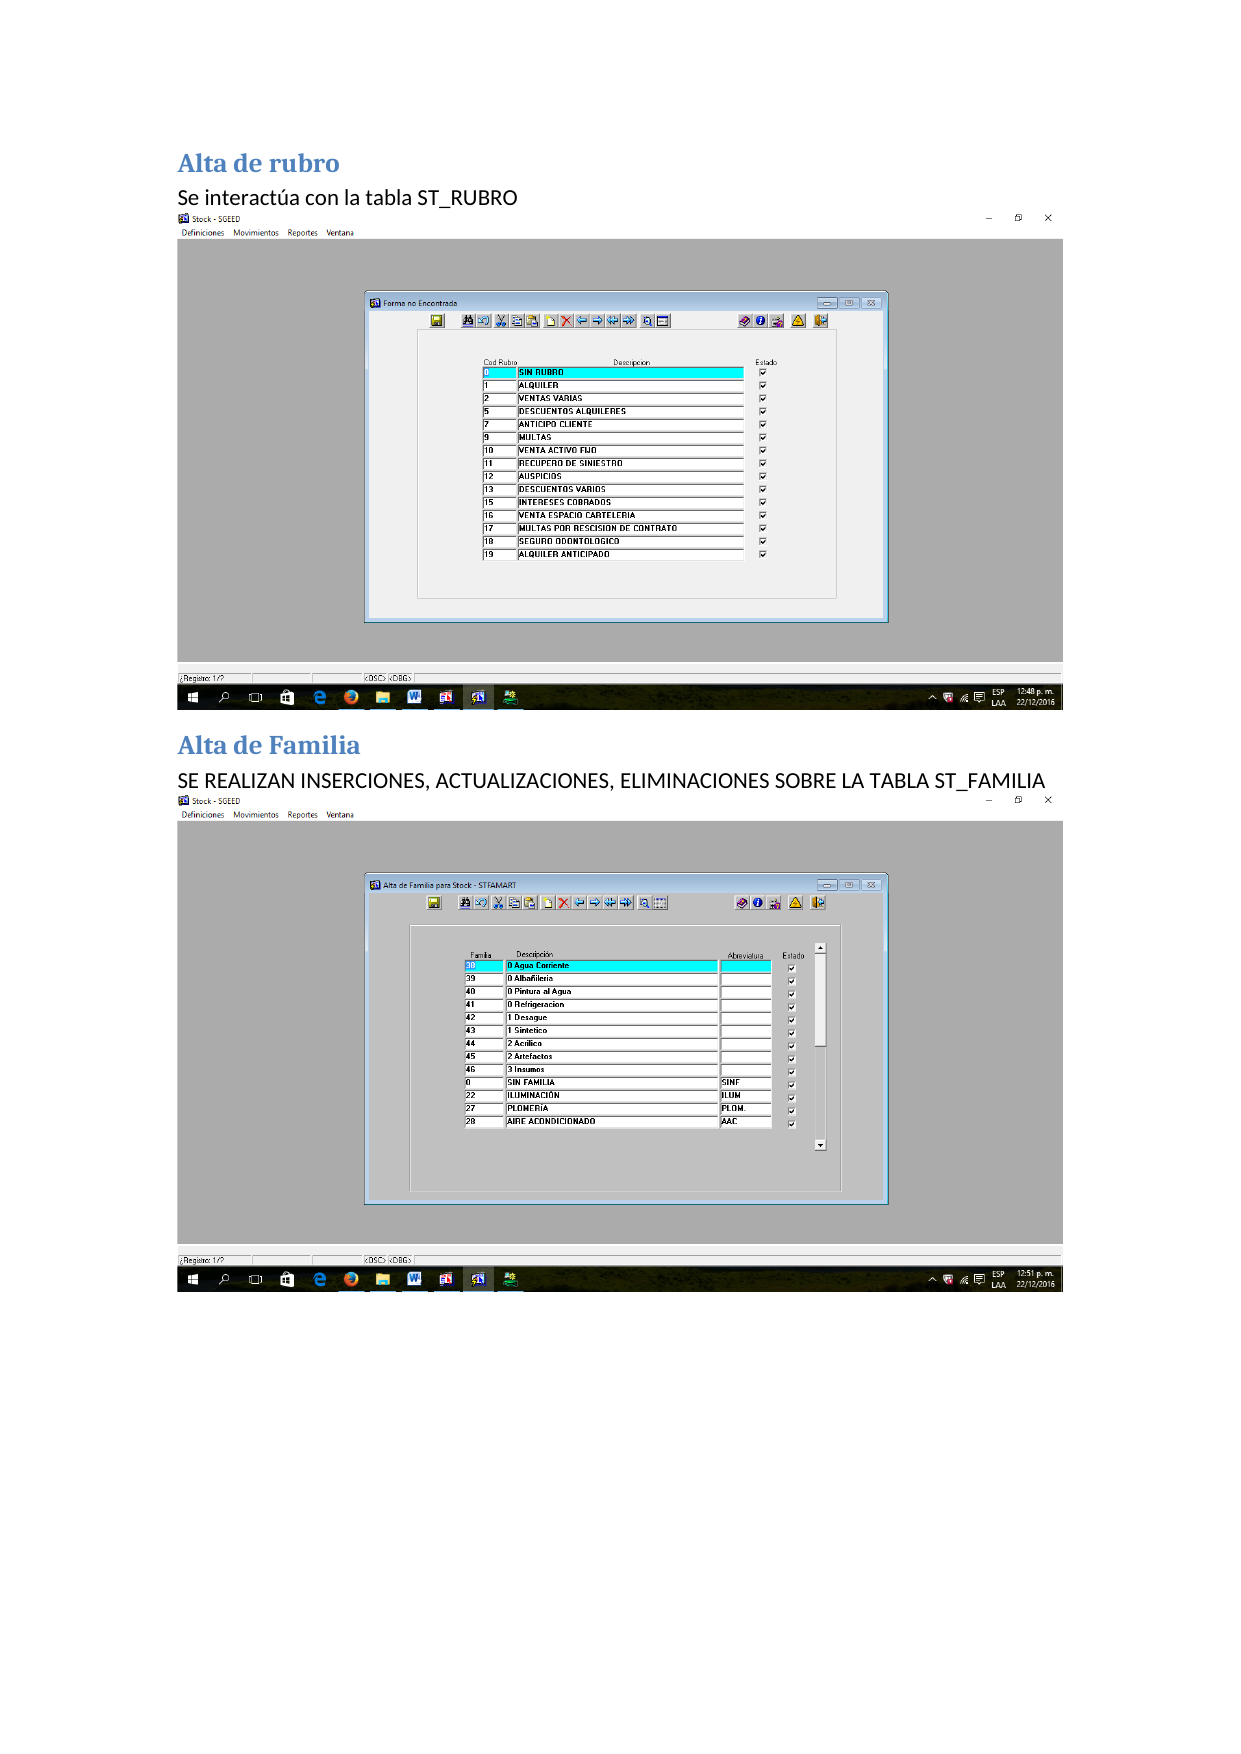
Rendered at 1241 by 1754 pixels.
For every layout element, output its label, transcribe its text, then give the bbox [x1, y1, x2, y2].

picture [177, 793, 1063, 1292]
text SE REALIZAN INSERCIONES, ACTUALIZACIONES, ELIMINACIONES SOBRE LA TABLA ST_FAMILIA [177, 766, 1063, 793]
subtitle Alta de Familia [177, 730, 1063, 761]
picture [177, 211, 1063, 710]
text Se interactúa con la tabla ST_RUBRO [177, 183, 1063, 211]
subtitle Alta de rubro [177, 148, 1063, 179]
